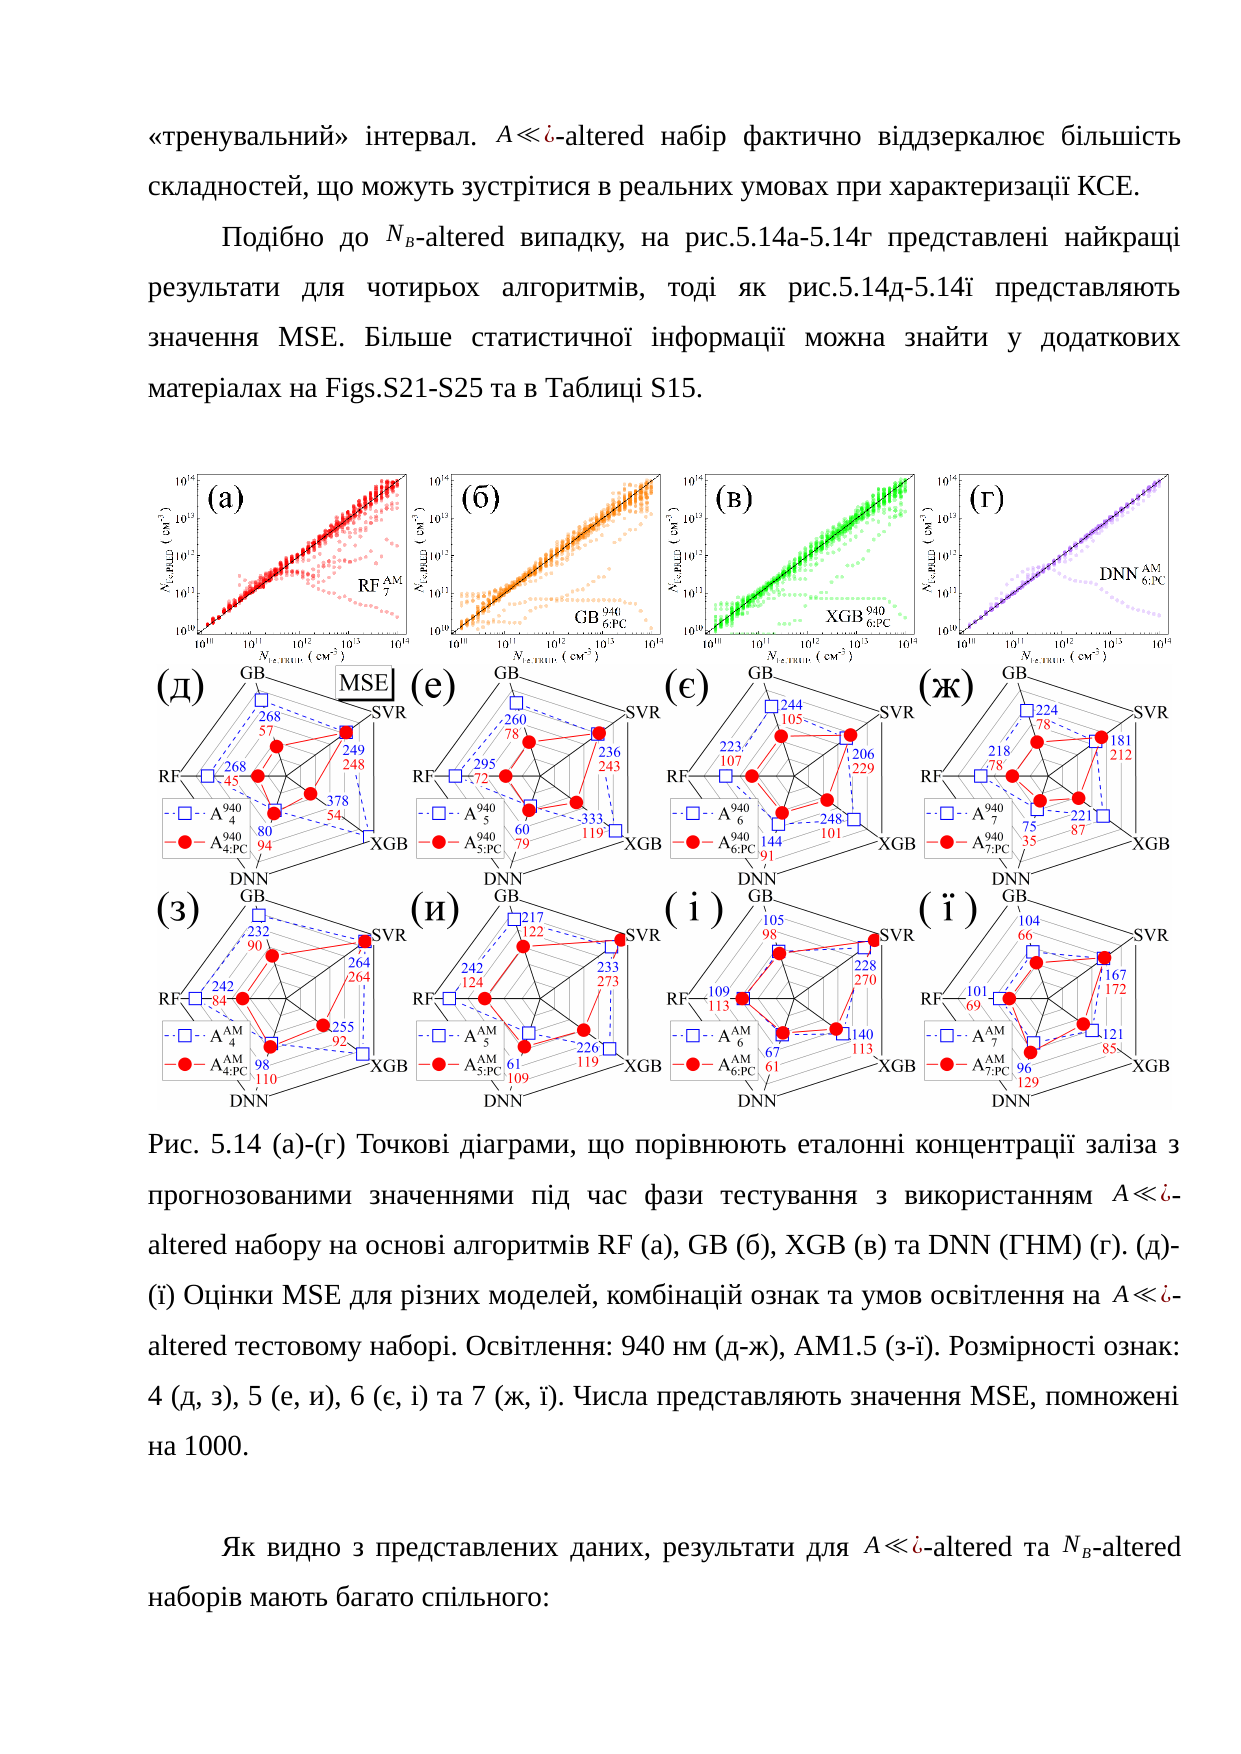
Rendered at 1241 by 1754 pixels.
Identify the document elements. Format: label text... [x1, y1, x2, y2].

text Як видно з представлених даних, результати для -altered та -altered наборів мають багато спільного: [148, 1529, 1181, 1613]
text Рис. 5.14 (а)-(г) Точкові діаграми, що порівнюють еталонні концентрації заліза з прогнозованими значеннями під час фази тестування з використанням -altered набору на основі алгоритмів RF (a), GB (б), XGB (в) та DNN (ГНМ) (г). (д)-(ї) Оцінки MSE для різних моделей, комбінацій ознак та умов освітлення на -altered тестовому наборі. Освітлення: 940 нм (д-ж), AM1.5 (з-ї). Розмірності ознак: 4 (д, з), 5 (е, и), 6 (є, і) та 7 (ж, ї). Числа представляють значення MSE, помножені на 1000. [148, 1127, 1181, 1462]
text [148, 118, 1181, 202]
text Подібно до -altered випадку, на рис.5.14а-5.14г представлені найкращі результати для чотирьох алгоритмів, тоді як рис.5.14д-5.14ї представляють значення MSE. Більше статистичної інформації можна знайти у додаткових матеріалах на Figs.S21-S25 та в Таблиці S15. [148, 219, 1181, 403]
picture [156, 470, 1173, 1110]
